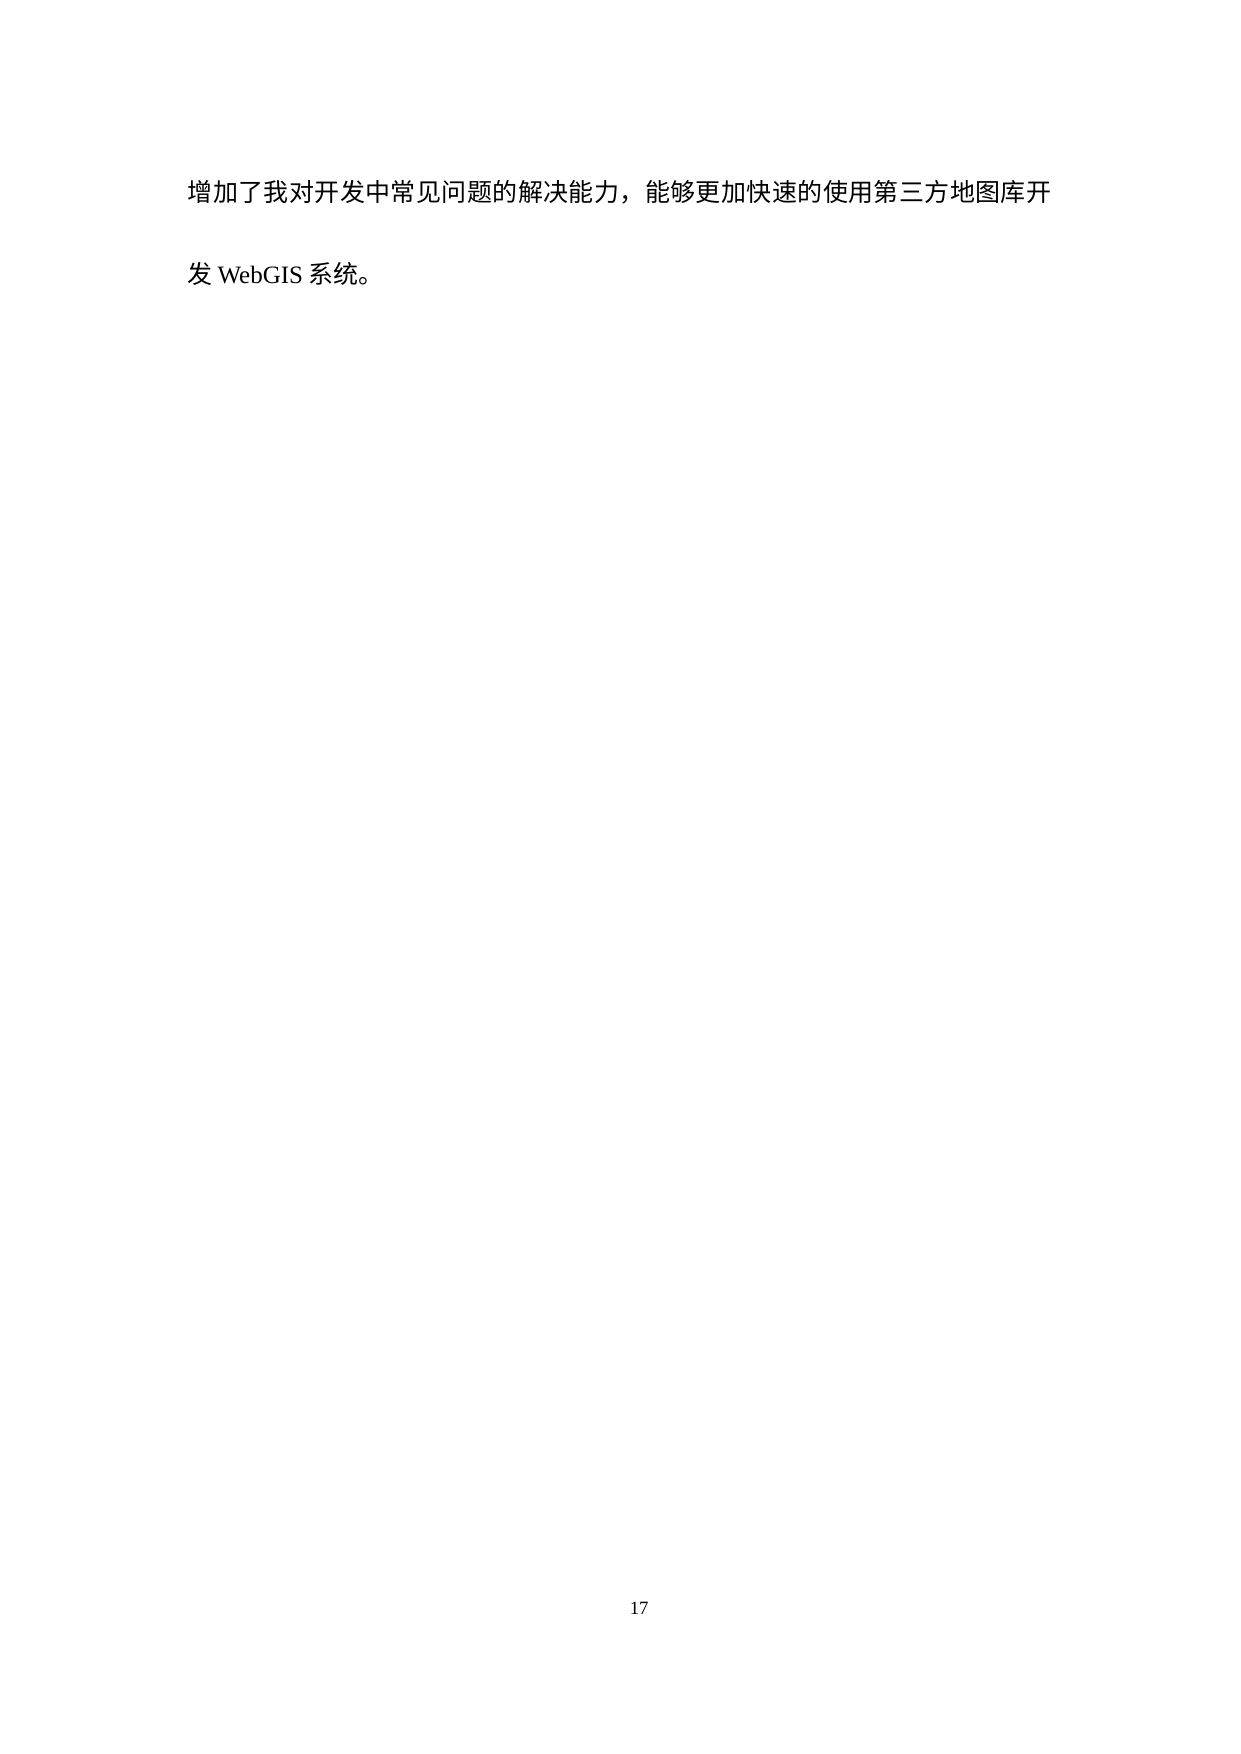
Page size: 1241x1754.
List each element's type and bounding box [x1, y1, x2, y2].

text [187, 158, 1053, 305]
